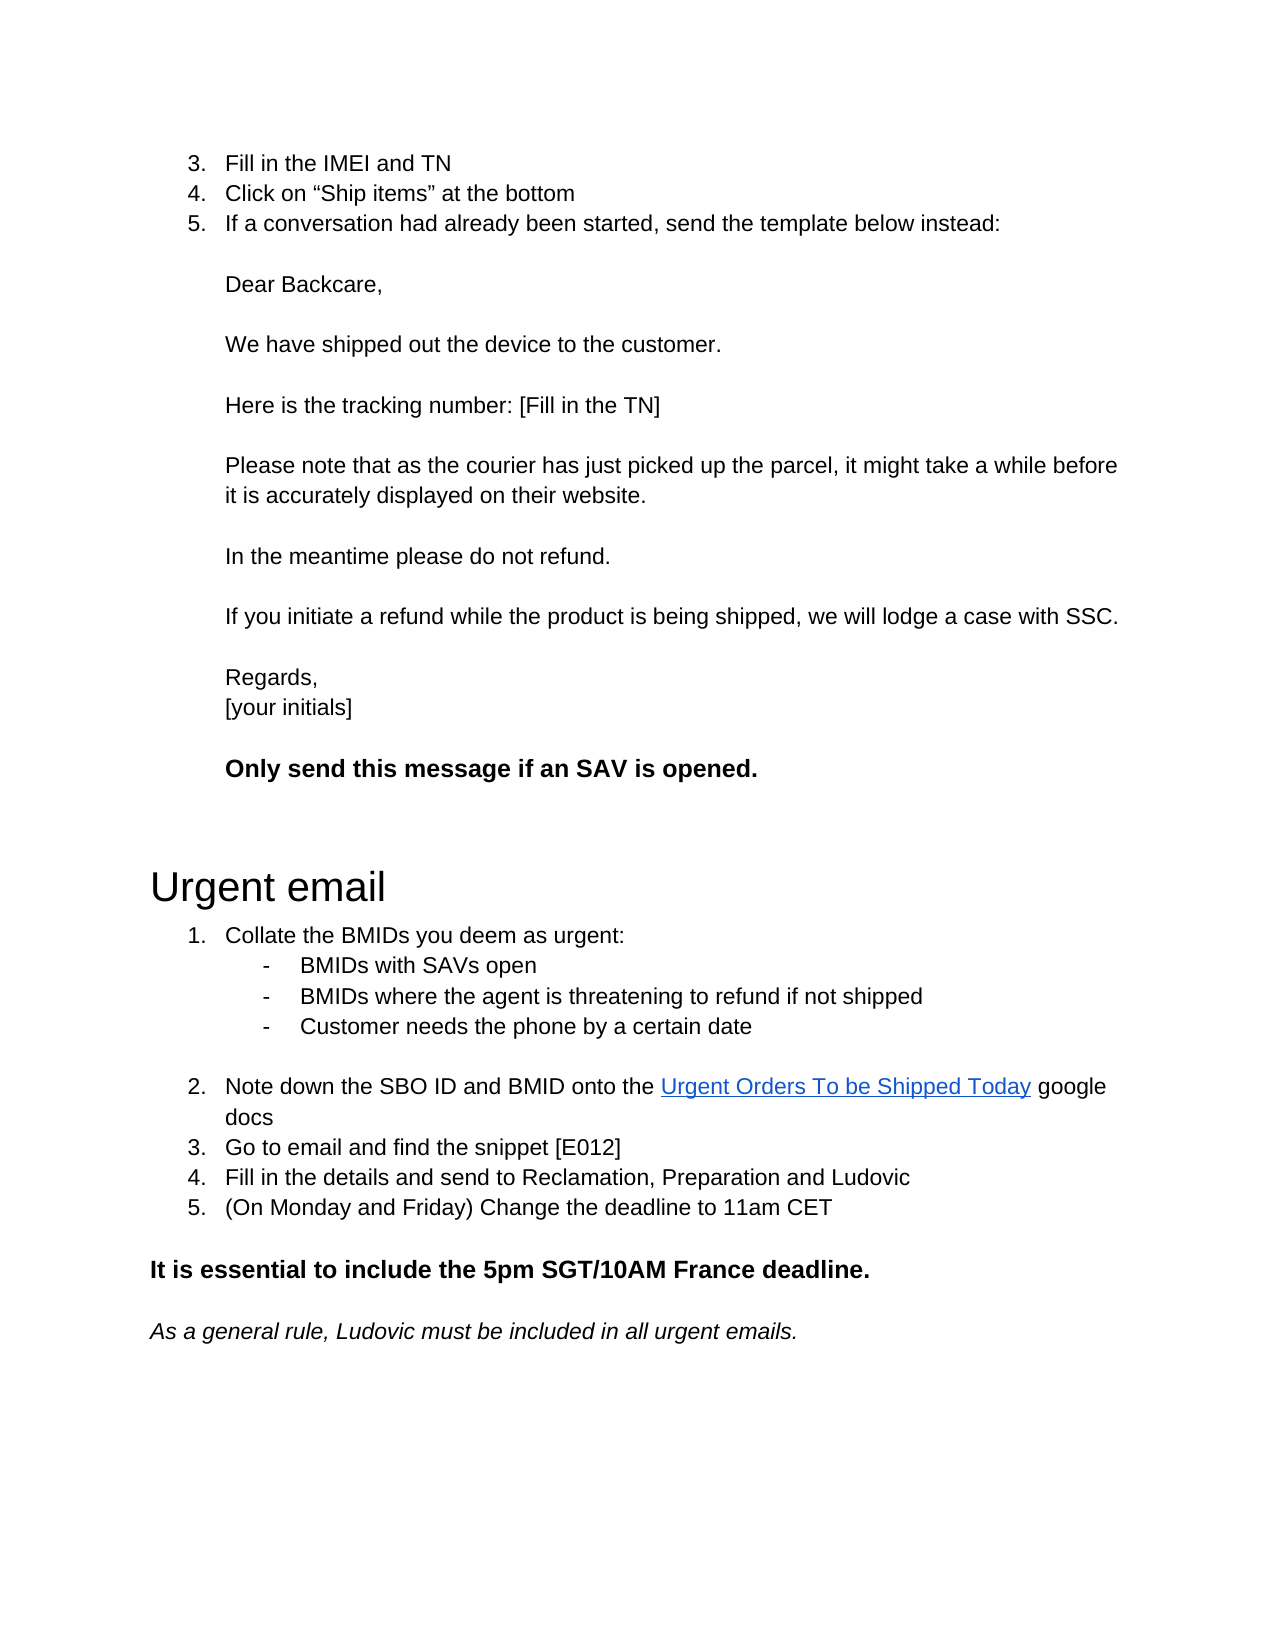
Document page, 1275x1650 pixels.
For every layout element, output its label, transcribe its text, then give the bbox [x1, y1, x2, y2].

text In the meantime please do not refund. [225, 543, 1125, 569]
list Go to email and find the snippet [E012] [187, 1134, 1125, 1160]
list Collate the BMIDs you deem as urgent: [187, 922, 1125, 949]
subtitle Urgent email [150, 862, 1125, 910]
text It is essential to include the 5pm SGT/10AM France deadline. [150, 1254, 1125, 1283]
text Only send this message if an SAV is opened. [225, 754, 1125, 783]
list Click on “Ship items” at the bottom [187, 180, 1125, 207]
list If a conversation had already been started, send the template below instead: [187, 210, 1125, 237]
text Regards, [225, 663, 1125, 690]
text Dear Backcare, [225, 271, 1125, 297]
text If you initiate a refund while the product is being shipped, we will lodge a case with SSC. [225, 603, 1125, 629]
list BMIDs where the agent is threatening to refund if not shipped [262, 983, 1125, 1009]
list Fill in the IMEI and TN [187, 150, 1125, 176]
text We have shipped out the device to the customer. [225, 331, 1125, 358]
text Please note that as the courier has just picked up the parcel, it might take a while before it is accurately displayed on their website. [225, 452, 1125, 509]
list Customer needs the phone by a certain date [262, 1013, 1125, 1039]
list (On Monday and Friday) Change the deadline to 11am CET [187, 1194, 1125, 1221]
text As a general rule, Ludovic must be included in all urgent emails. [150, 1318, 1125, 1344]
list BMIDs with SAVs open [262, 952, 1125, 979]
text Here is the tracking number: [Fill in the TN] [225, 392, 1125, 418]
list Fill in the details and send to Reclamation, Preparation and Ludovic [187, 1164, 1125, 1190]
text [your initials] [225, 694, 1125, 720]
list Note down the SBO ID and BMID onto the Urgent Orders To be Shipped Today google docs [187, 1073, 1125, 1130]
